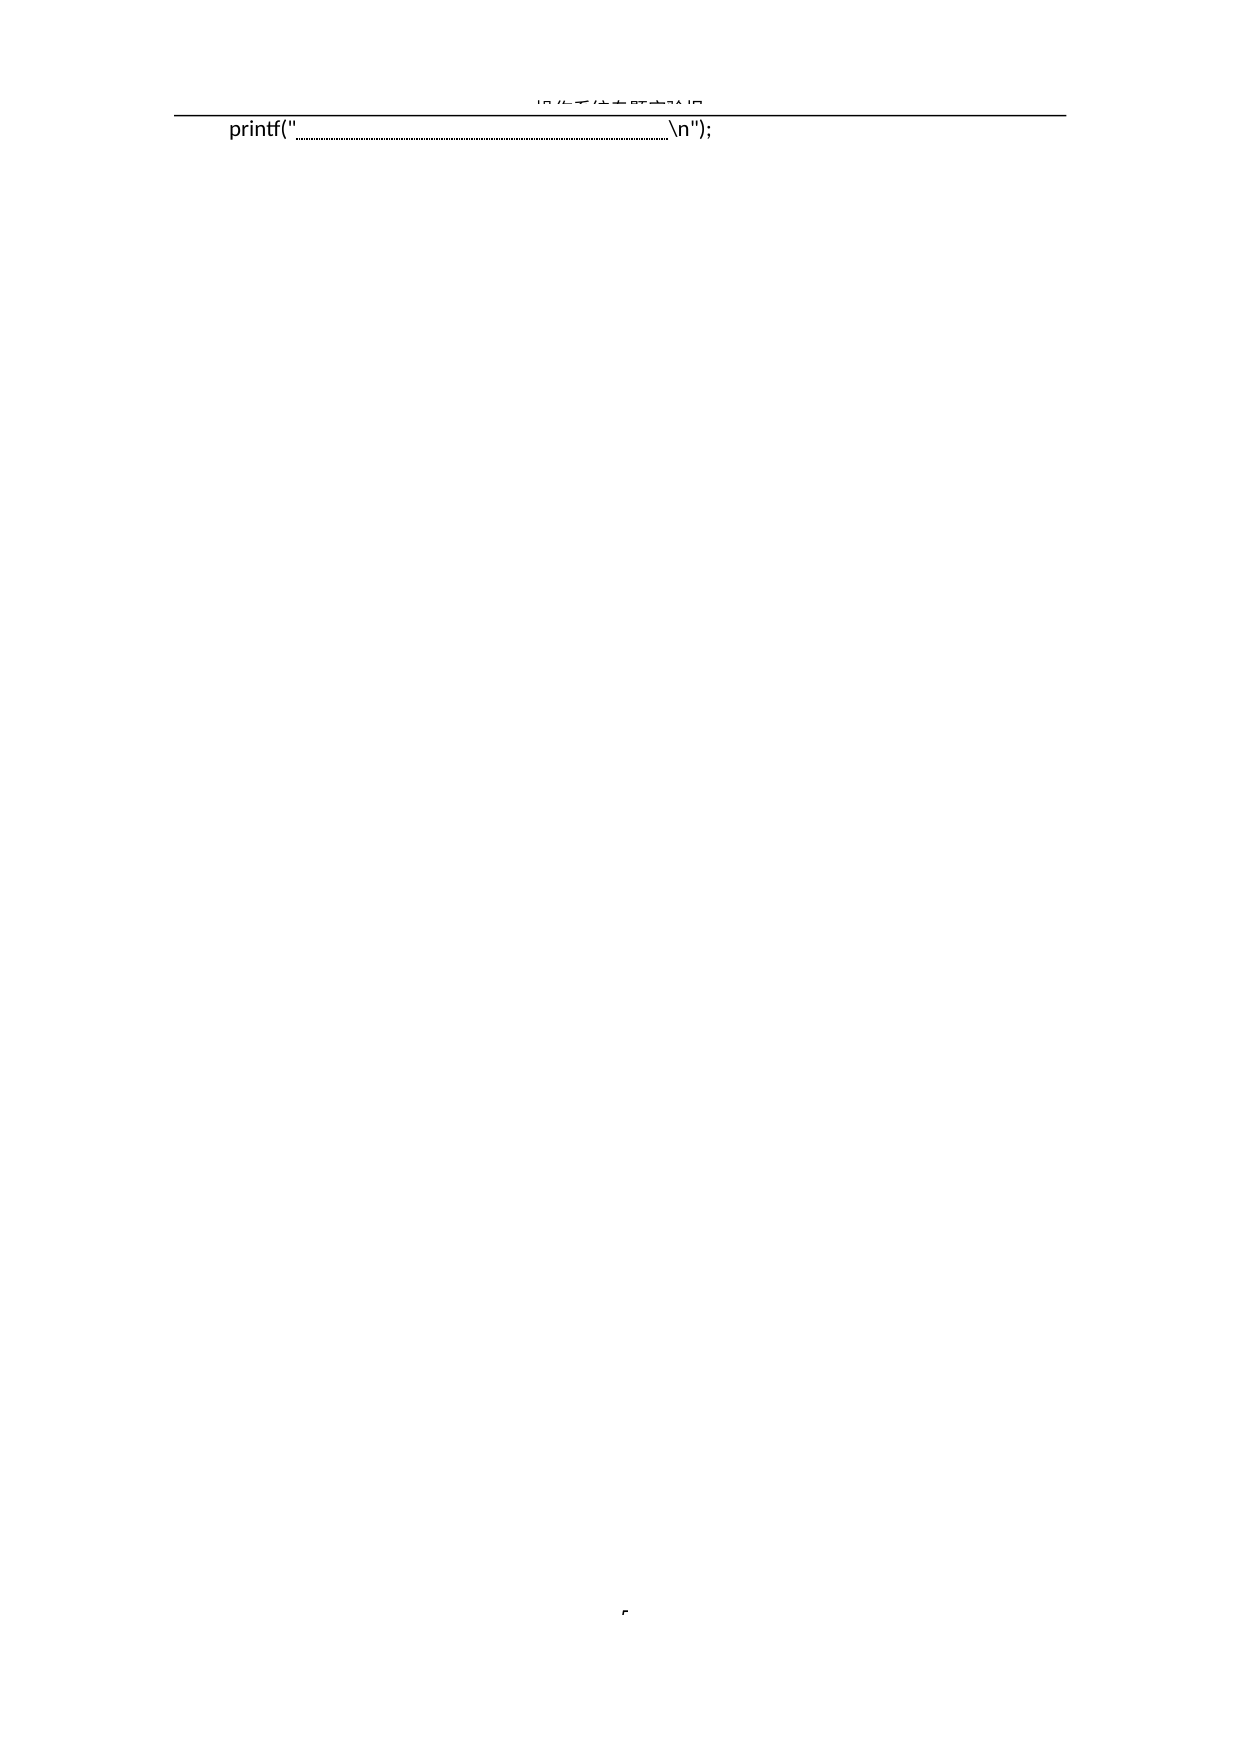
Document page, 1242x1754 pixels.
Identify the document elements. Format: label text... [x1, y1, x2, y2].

text printf(" \n"); [229, 114, 1114, 143]
